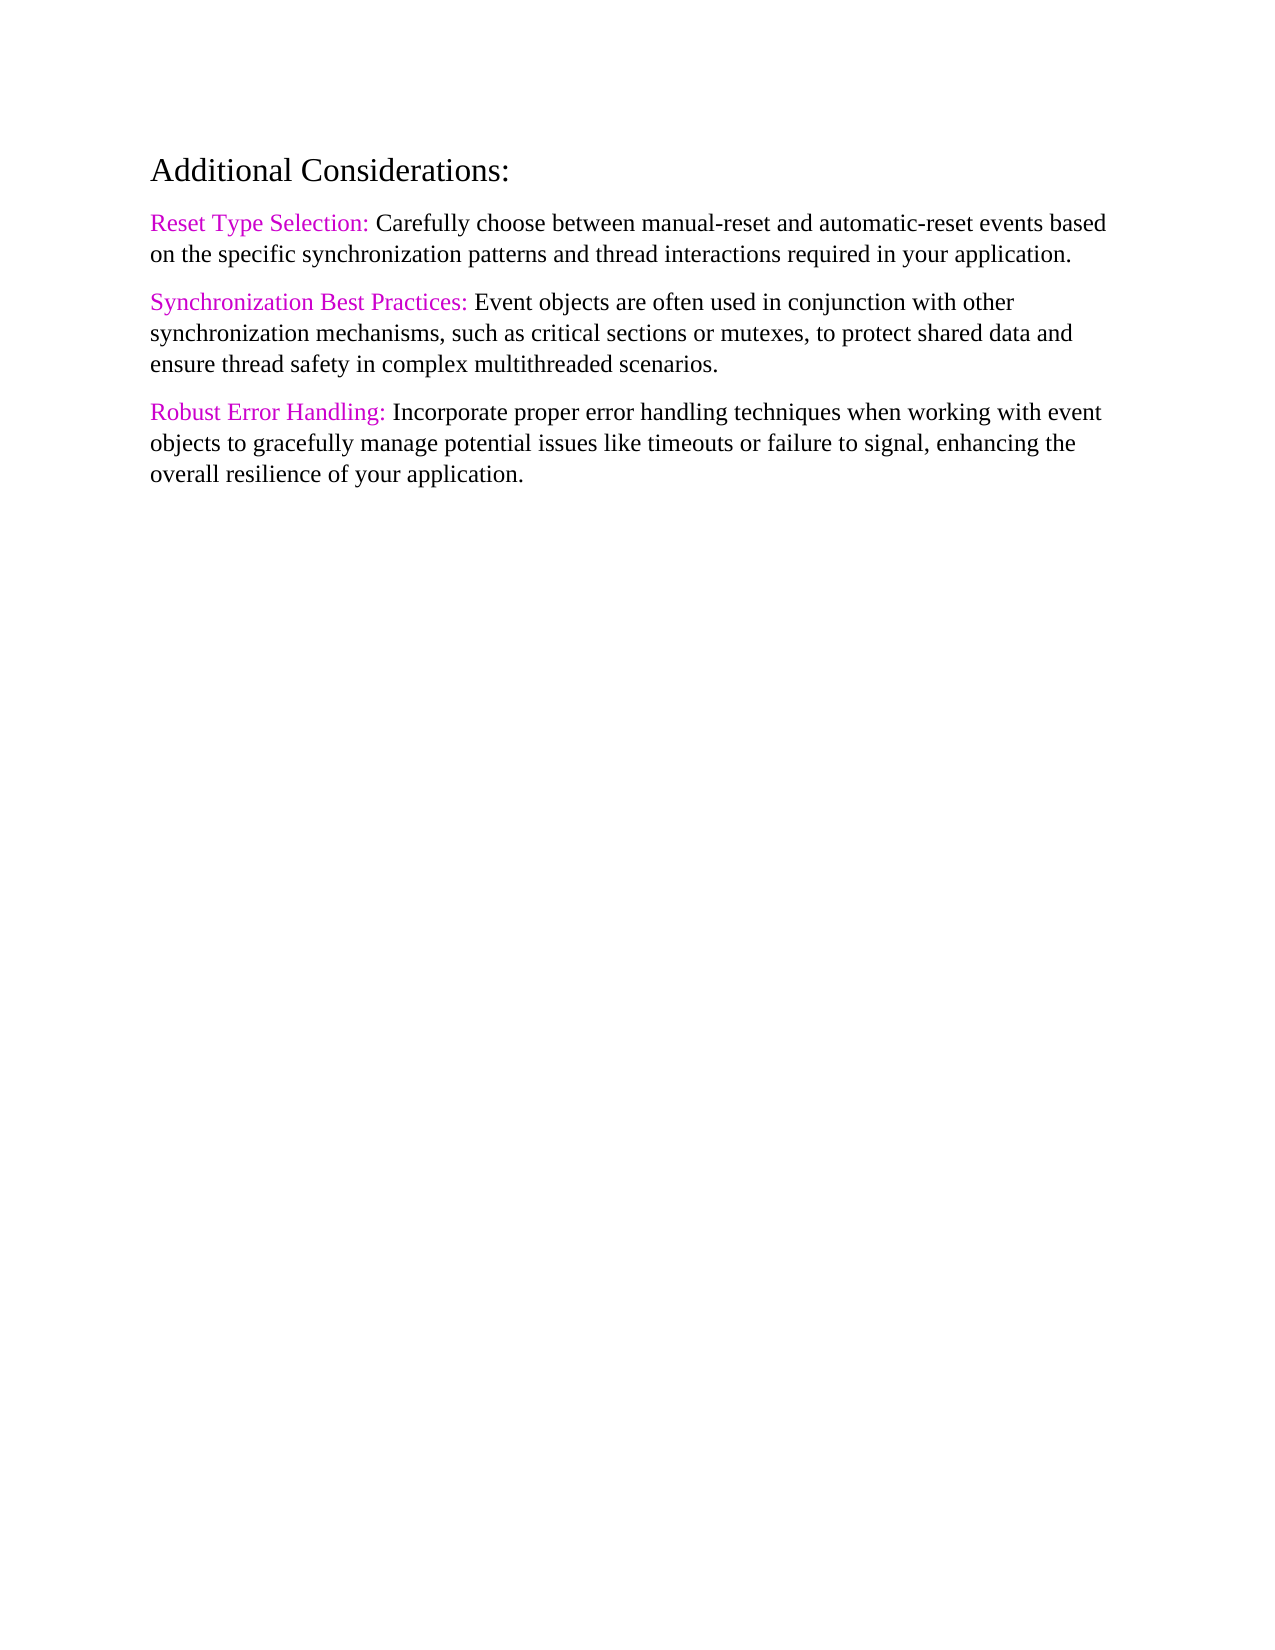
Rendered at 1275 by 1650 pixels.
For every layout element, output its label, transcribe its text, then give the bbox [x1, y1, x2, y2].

text Synchronization Best Practices: Event objects are often used in conjunction with other synchronization mechanisms, such as critical sections or mutexes, to protect shared data and ensure thread safety in complex multithreaded scenarios. [150, 287, 1125, 378]
text Robust Error Handling: Incorporate proper error handling techniques when working with event objects to gracefully manage potential issues like timeouts or failure to signal, enhancing the overall resilience of your application. [150, 397, 1125, 487]
text Reset Type Selection: Carefully choose between manual-reset and automatic-reset events based on the specific synchronization patterns and thread interactions required in your application. [150, 208, 1125, 268]
text Additional Considerations: [150, 150, 1125, 188]
